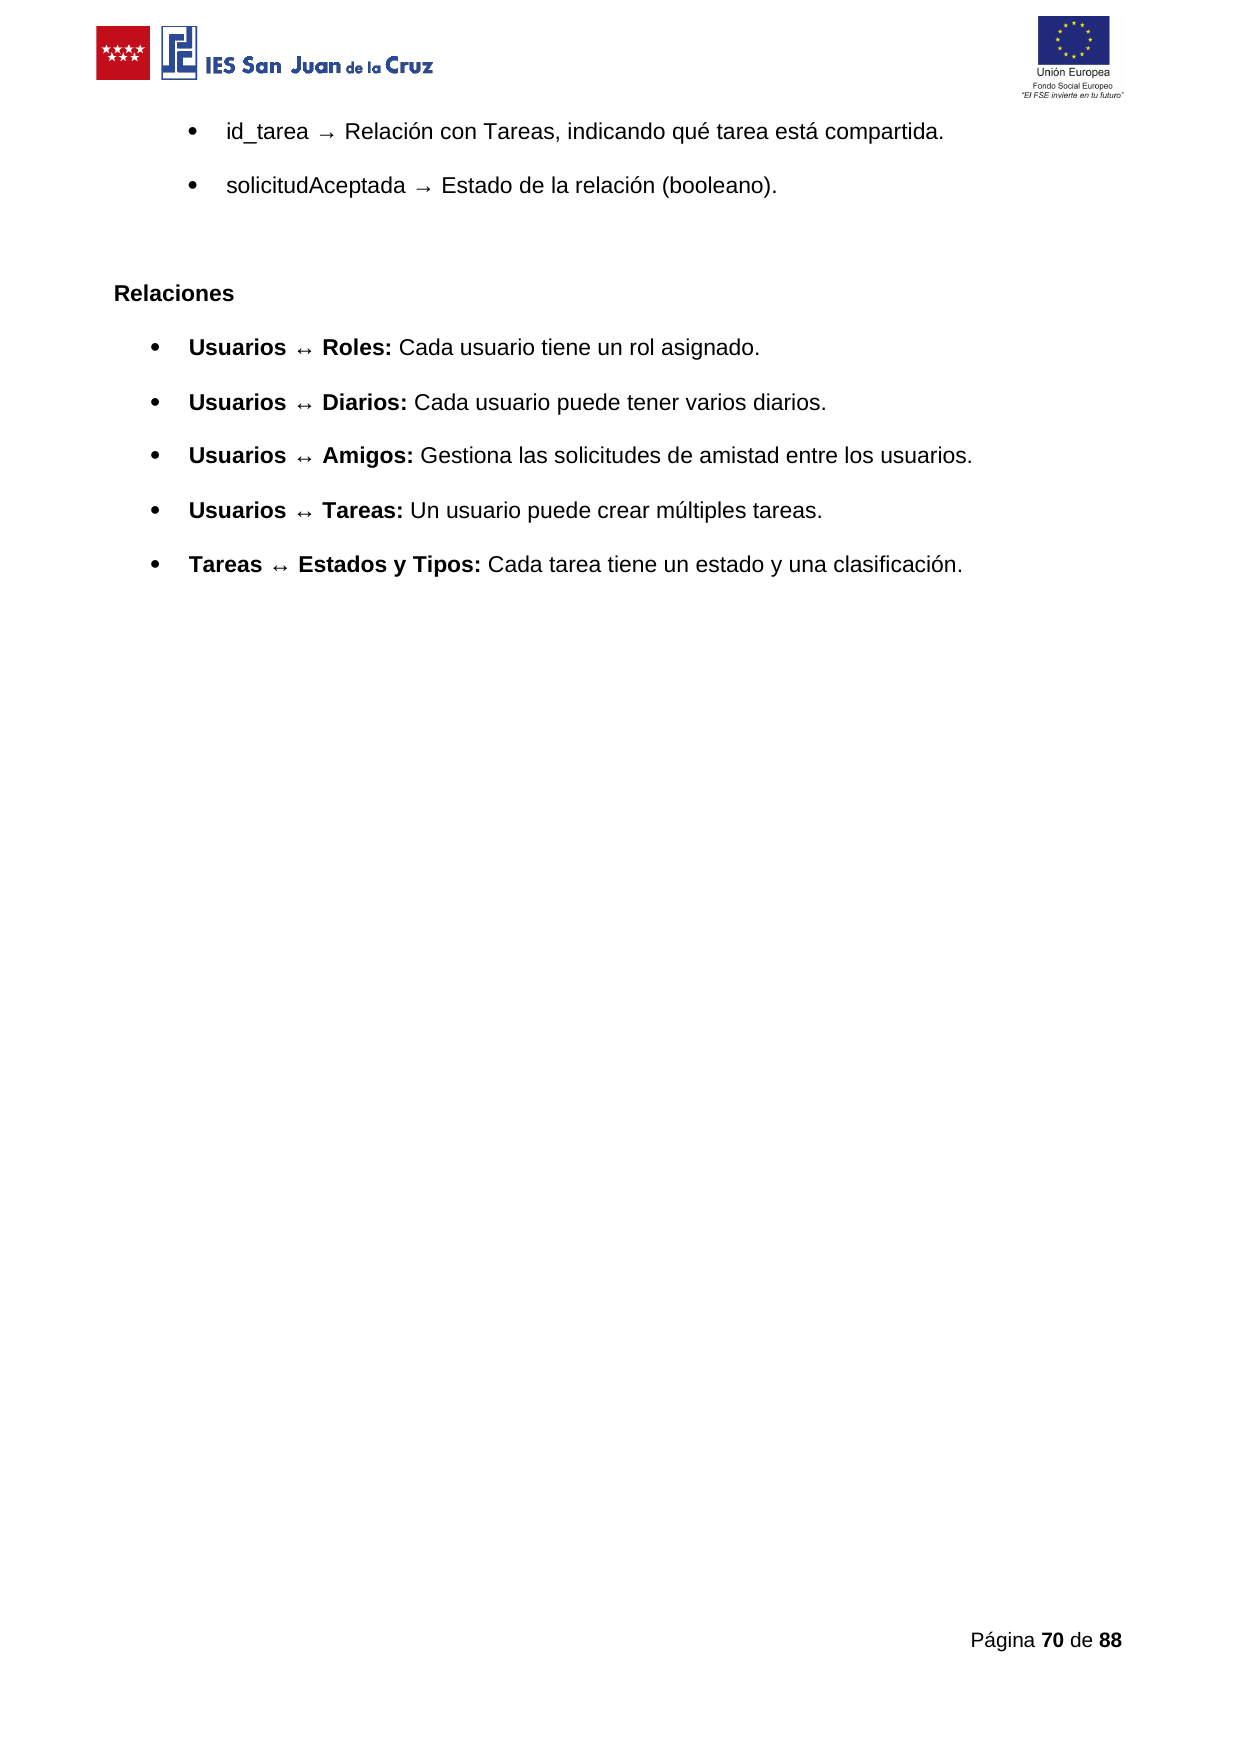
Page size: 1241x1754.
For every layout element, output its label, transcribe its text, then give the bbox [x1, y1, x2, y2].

list Usuarios ↔ Roles: Cada usuario tiene un rol asignado. [151, 334, 1122, 361]
list Usuarios ↔ Diarios: Cada usuario puede tener varios diarios. [151, 388, 1122, 415]
list Usuarios ↔ Amigos: Gestiona las solicitudes de amistad entre los usuarios. [151, 442, 1122, 469]
picture [205, 26, 433, 85]
list Usuarios ↔ Tareas: Un usuario puede crear múltiples tareas. [151, 497, 1122, 523]
picture [96, 26, 198, 80]
text Relaciones [113, 280, 1122, 307]
list id_tarea → Relación con Tareas, indicando qué tarea está compartida. [188, 118, 1122, 144]
list Tareas ↔ Estados y Tipos: Cada tarea tiene un estado y una clasificación. [151, 551, 1122, 577]
picture [1021, 16, 1124, 98]
list solicitudAceptada → Estado de la relación (booleano). [188, 172, 1122, 198]
